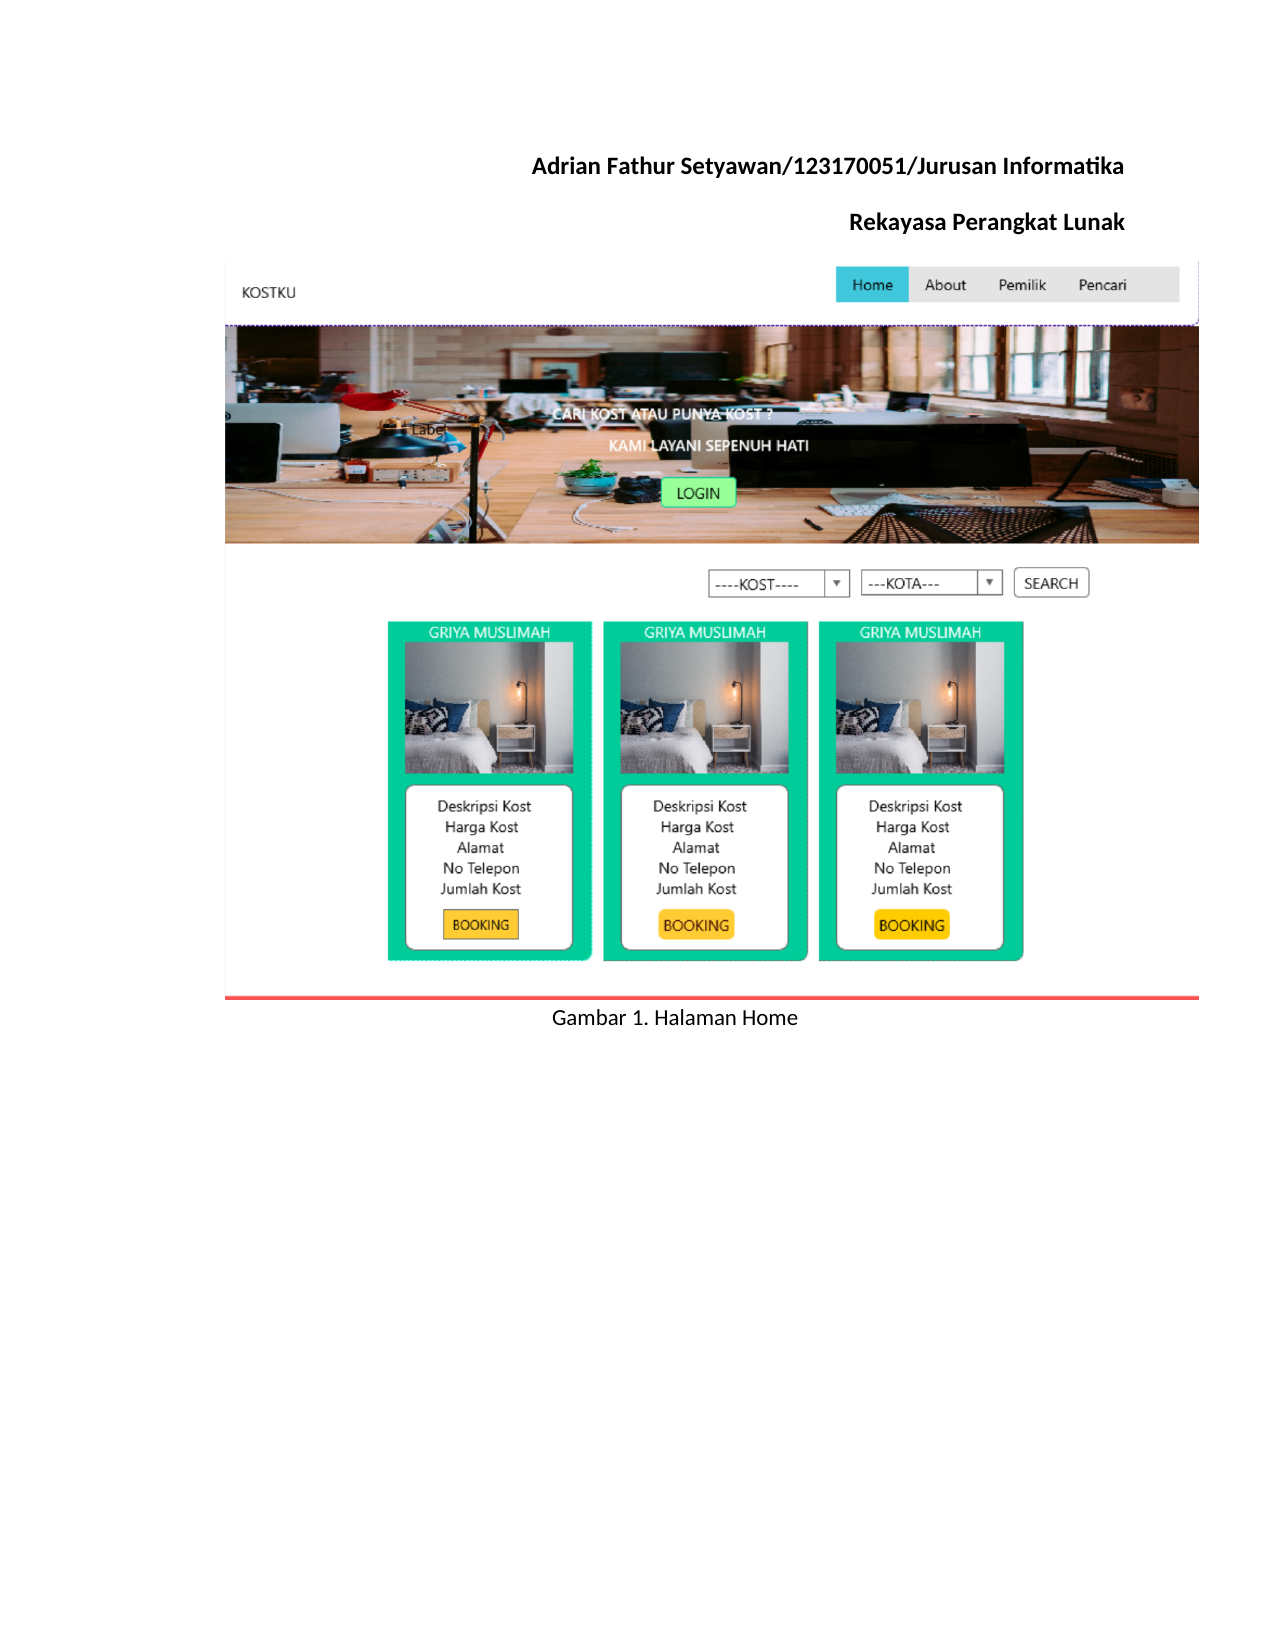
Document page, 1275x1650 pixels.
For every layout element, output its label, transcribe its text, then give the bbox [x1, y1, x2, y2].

text Adrian Fathur Setyawan/123170051/Jurusan Informatika [150, 150, 1125, 181]
text Rekayasa Perangkat Lunak [150, 206, 1125, 236]
picture [225, 261, 1199, 1000]
list Gambar 1. Halaman Home [225, 1003, 1125, 1031]
